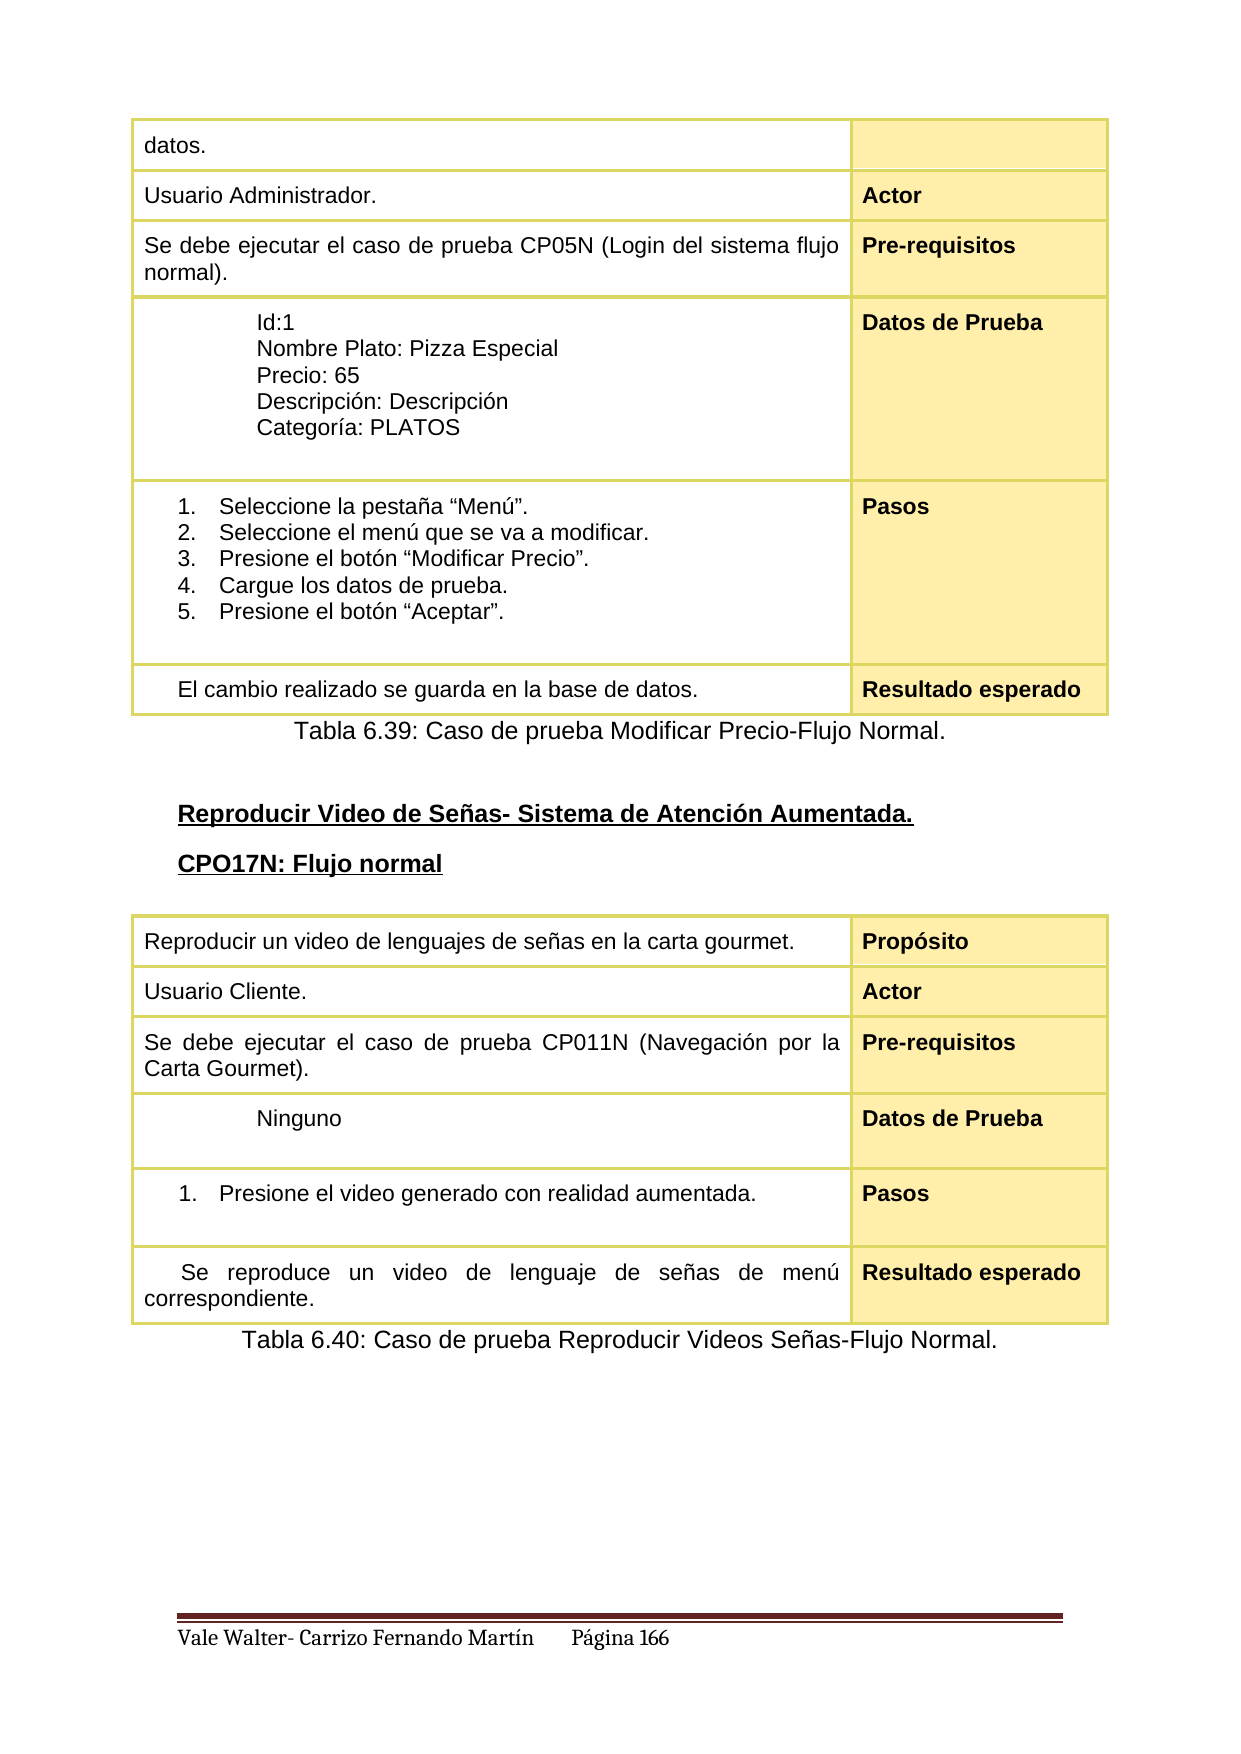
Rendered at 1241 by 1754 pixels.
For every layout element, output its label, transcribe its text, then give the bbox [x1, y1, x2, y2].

text Tabla 6.39: Caso de prueba Modificar Precio-Flujo Normal. [177, 716, 1063, 745]
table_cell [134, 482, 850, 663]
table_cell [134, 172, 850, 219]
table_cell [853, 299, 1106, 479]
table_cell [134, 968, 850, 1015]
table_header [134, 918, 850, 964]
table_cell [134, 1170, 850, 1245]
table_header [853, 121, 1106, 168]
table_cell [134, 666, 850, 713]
text Reproducir Video de Señas- Sistema de Atención Aumentada. [177, 799, 1063, 828]
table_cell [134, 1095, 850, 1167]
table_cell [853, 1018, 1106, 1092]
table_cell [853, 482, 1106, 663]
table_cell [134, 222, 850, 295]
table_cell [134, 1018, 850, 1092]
text Tabla 6.40: Caso de prueba Reproducir Videos Señas-Flujo Normal. [177, 1325, 1063, 1353]
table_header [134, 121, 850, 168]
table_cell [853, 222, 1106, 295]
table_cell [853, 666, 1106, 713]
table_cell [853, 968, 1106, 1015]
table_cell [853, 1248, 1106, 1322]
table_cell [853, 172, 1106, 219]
text CPO17N: Flujo normal [177, 849, 1063, 878]
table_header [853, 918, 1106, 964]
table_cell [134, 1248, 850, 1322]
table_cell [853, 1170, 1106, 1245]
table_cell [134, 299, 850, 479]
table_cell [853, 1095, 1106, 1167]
